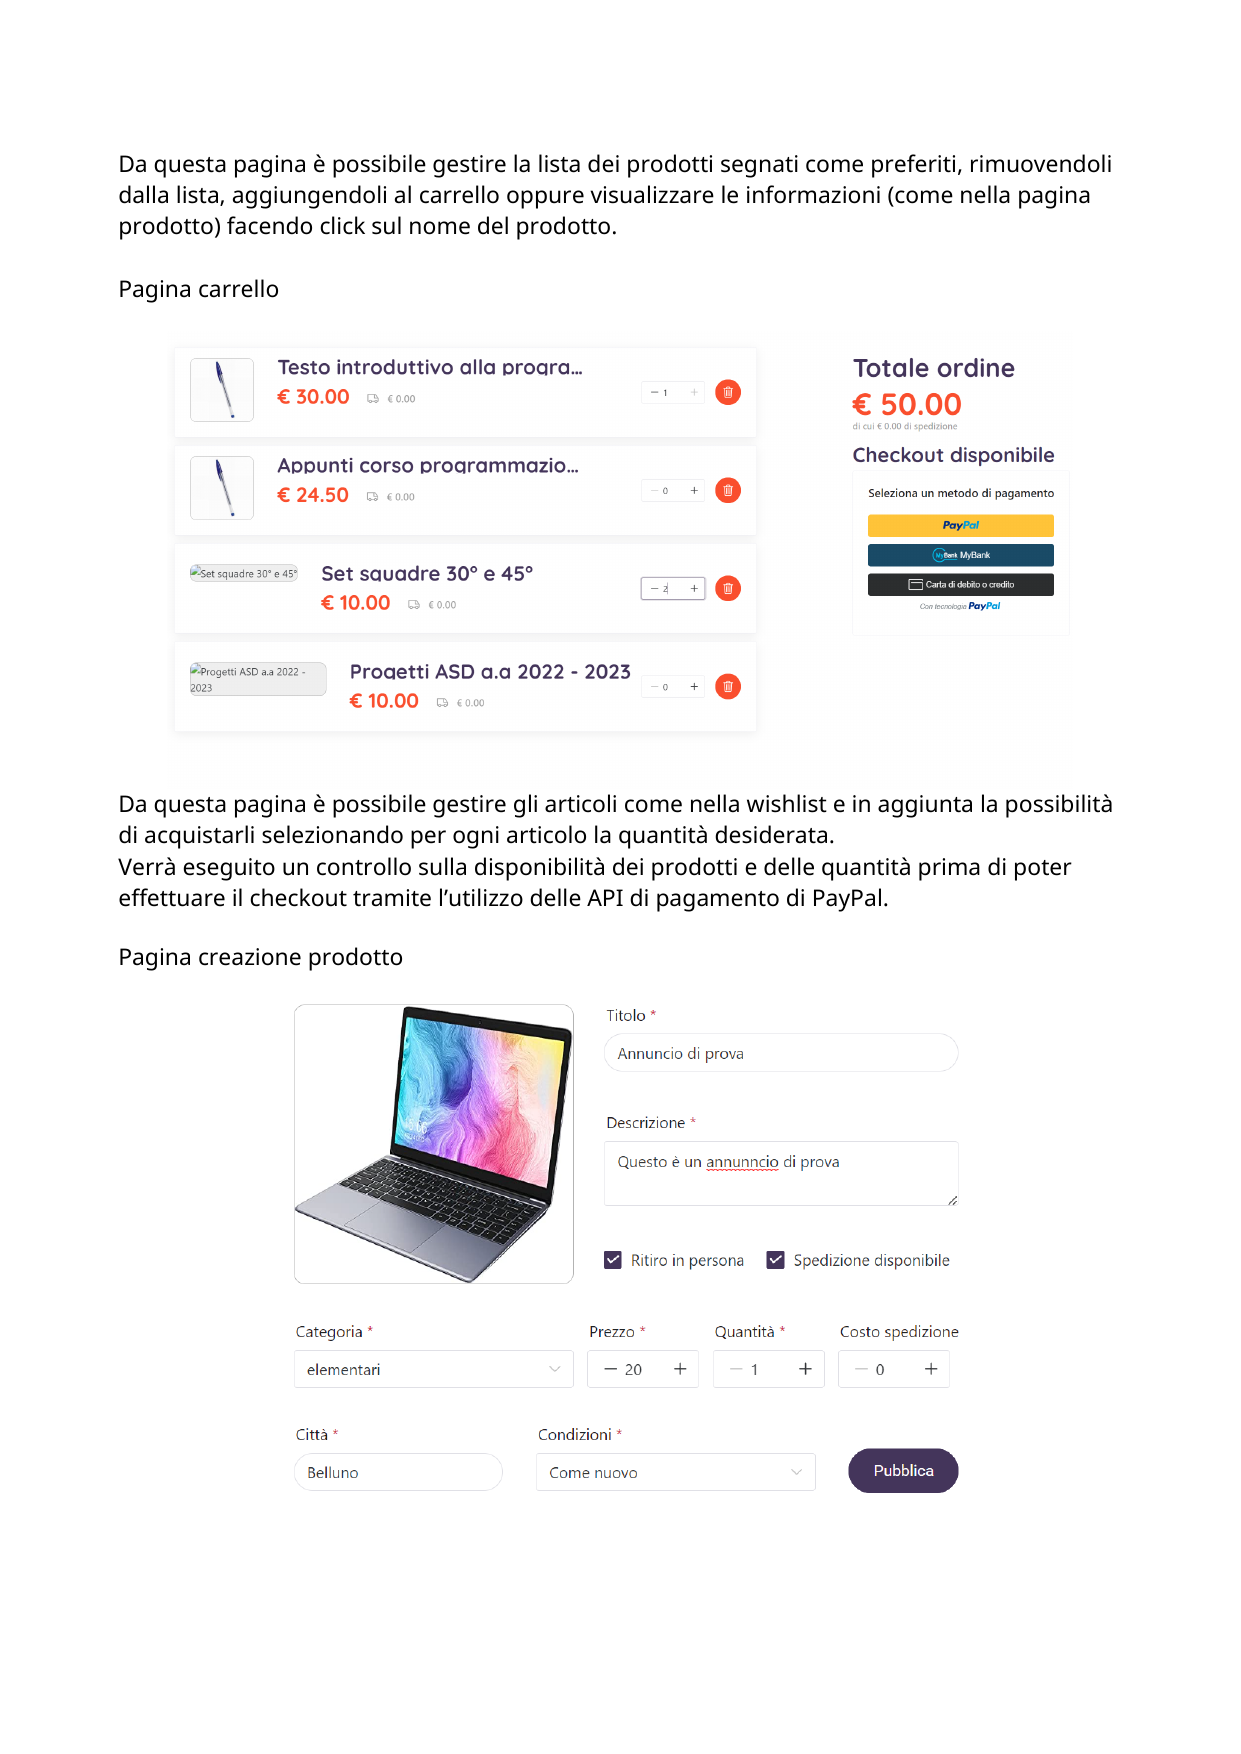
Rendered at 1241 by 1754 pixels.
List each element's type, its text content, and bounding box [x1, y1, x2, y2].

text Pagina creazione prodotto [118, 941, 1122, 972]
picture [167, 331, 1074, 789]
text Da questa pagina è possibile gestire gli articoli come nella wishlist e in aggiunta la possibilità di acquistarli selezionando per ogni articolo la quantità desiderata. [118, 788, 1122, 851]
text Pagina carrello [118, 273, 1122, 304]
text Verrà eseguito un controllo sulla disponibilità dei prodotti e delle quantità prima di poter effettuare il checkout tramite l’utilizzo delle API di pagamento di PayPal. [118, 851, 1122, 913]
text Da questa pagina è possibile gestire la lista dei prodotti segnati come preferiti, rimuovendoli dalla lista, aggiungendoli al carrello oppure visualizzare le informazioni (come nella pagina prodotto) facendo click sul nome del prodotto. [118, 148, 1122, 241]
picture [221, 972, 1019, 1569]
